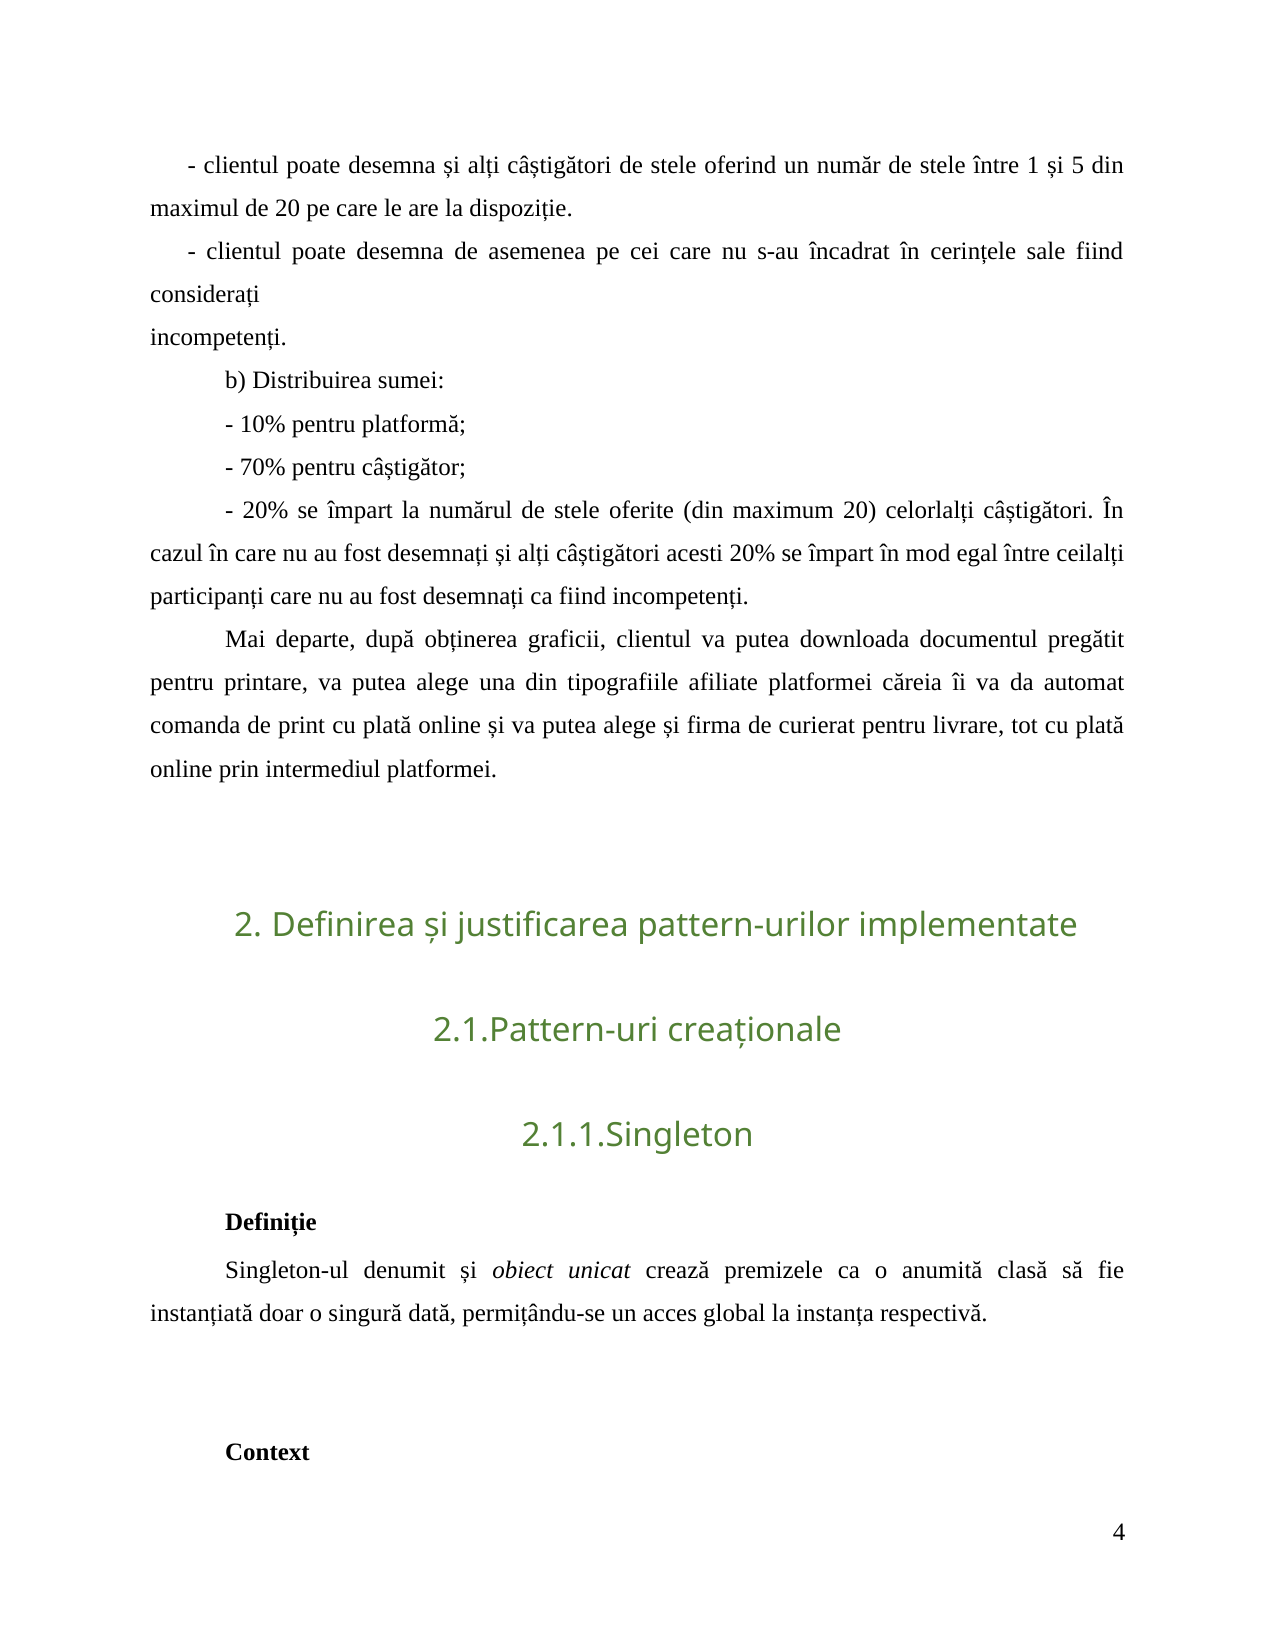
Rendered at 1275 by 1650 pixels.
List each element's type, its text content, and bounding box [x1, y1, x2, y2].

subtitle Definirea și justificarea pattern-urilor implementate [187, 901, 1125, 946]
text b) Distribuirea sumei: [150, 366, 1125, 394]
text - clientul poate desemna de asemenea pe cei care nu s-au încadrat în cerințele sale fiind considerați [150, 236, 1125, 308]
text - 70% pentru câștigător; [150, 452, 1125, 481]
text - 20% se împart la numărul de stele oferite (din maximum 20) celorlalți câștigători. În cazul în care nu au fost desemnați și alți câștigători acesti 20% se împart în mod egal între ceilalți participanți care nu au fost desemnați ca fiind incompetenți. [150, 495, 1125, 610]
subtitle 2.1.Pattern-uri creaționale [150, 1006, 1125, 1051]
text Context [150, 1437, 1125, 1465]
subtitle 2.1.1.Singleton [150, 1111, 1125, 1156]
text - 10% pentru platformă; [150, 409, 1125, 437]
text incompetenți. [150, 322, 1125, 351]
text - clientul poate desemna și alți câștigători de stele oferind un număr de stele între 1 și 5 din maximul de 20 pe care le are la dispoziție. [150, 150, 1125, 222]
text Singleton-ul denumit și obiect unicat crează premizele ca o anumită clasă să fie instanțiată doar o singură dată, permițându-se un acces global la instanța respectivă. [150, 1255, 1125, 1327]
text Definiție [150, 1207, 1125, 1236]
text Mai departe, după obținerea graficii, clientul va putea downloada documentul pregătit pentru printare, va putea alege una din tipografiile afiliate platformei căreia îi va da automat comanda de print cu plată online și va putea alege și firma de curierat pentru livrare, tot cu plată online prin intermediul platformei. [150, 624, 1125, 782]
